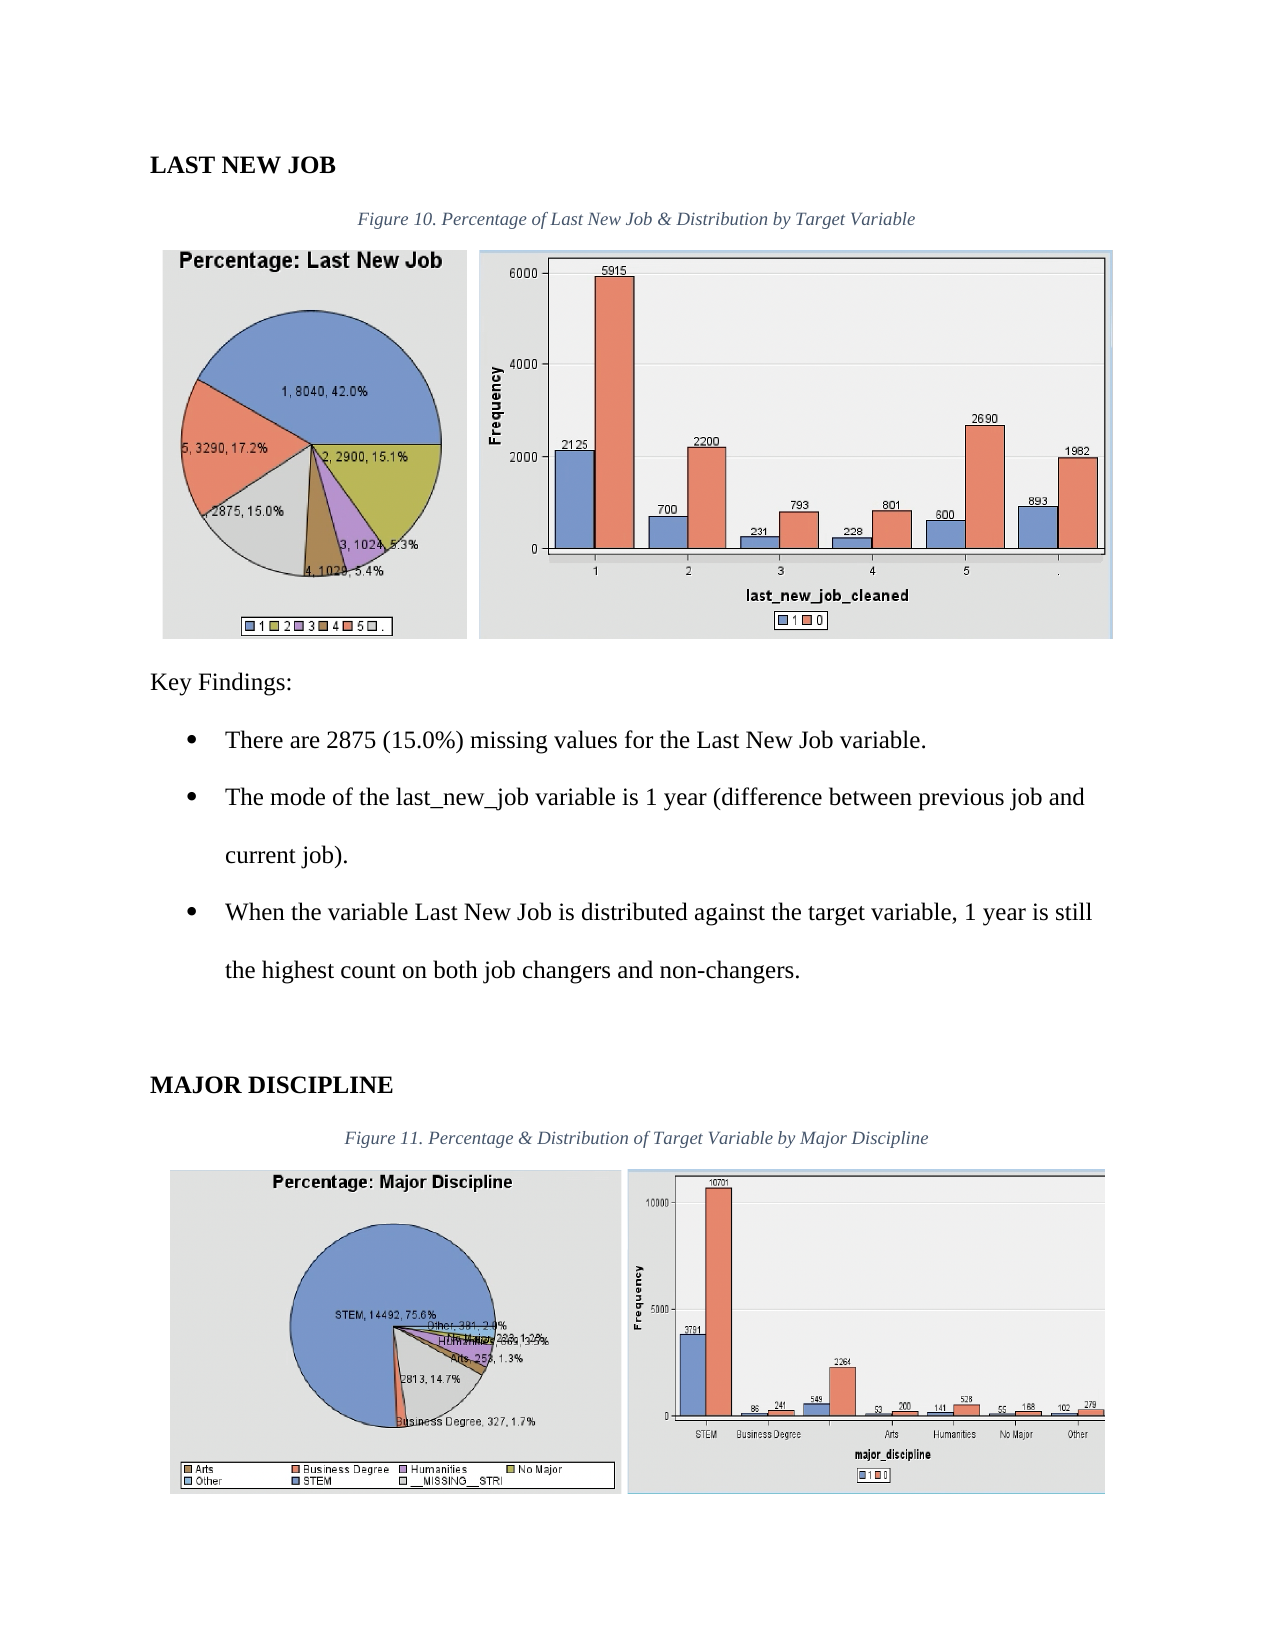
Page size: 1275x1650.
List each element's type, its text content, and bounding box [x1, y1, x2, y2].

list When the variable Last New Job is distributed against the target variable, 1 year is still the highest count on both job changers and non-changers. [187, 897, 1125, 983]
list The mode of the last_new_job variable is 1 year (difference between previous job and current job). [187, 782, 1125, 868]
text MAJOR DISCIPLINE [150, 1070, 1125, 1098]
picture [162, 250, 467, 639]
picture [170, 1170, 622, 1494]
picture [627, 1169, 1105, 1494]
picture [479, 250, 1113, 639]
text Key Findings: [150, 667, 1125, 696]
list There are 2875 (15.0%) missing values for the Last New Job variable. [187, 725, 1125, 753]
text LAST NEW JOB [150, 150, 1125, 179]
